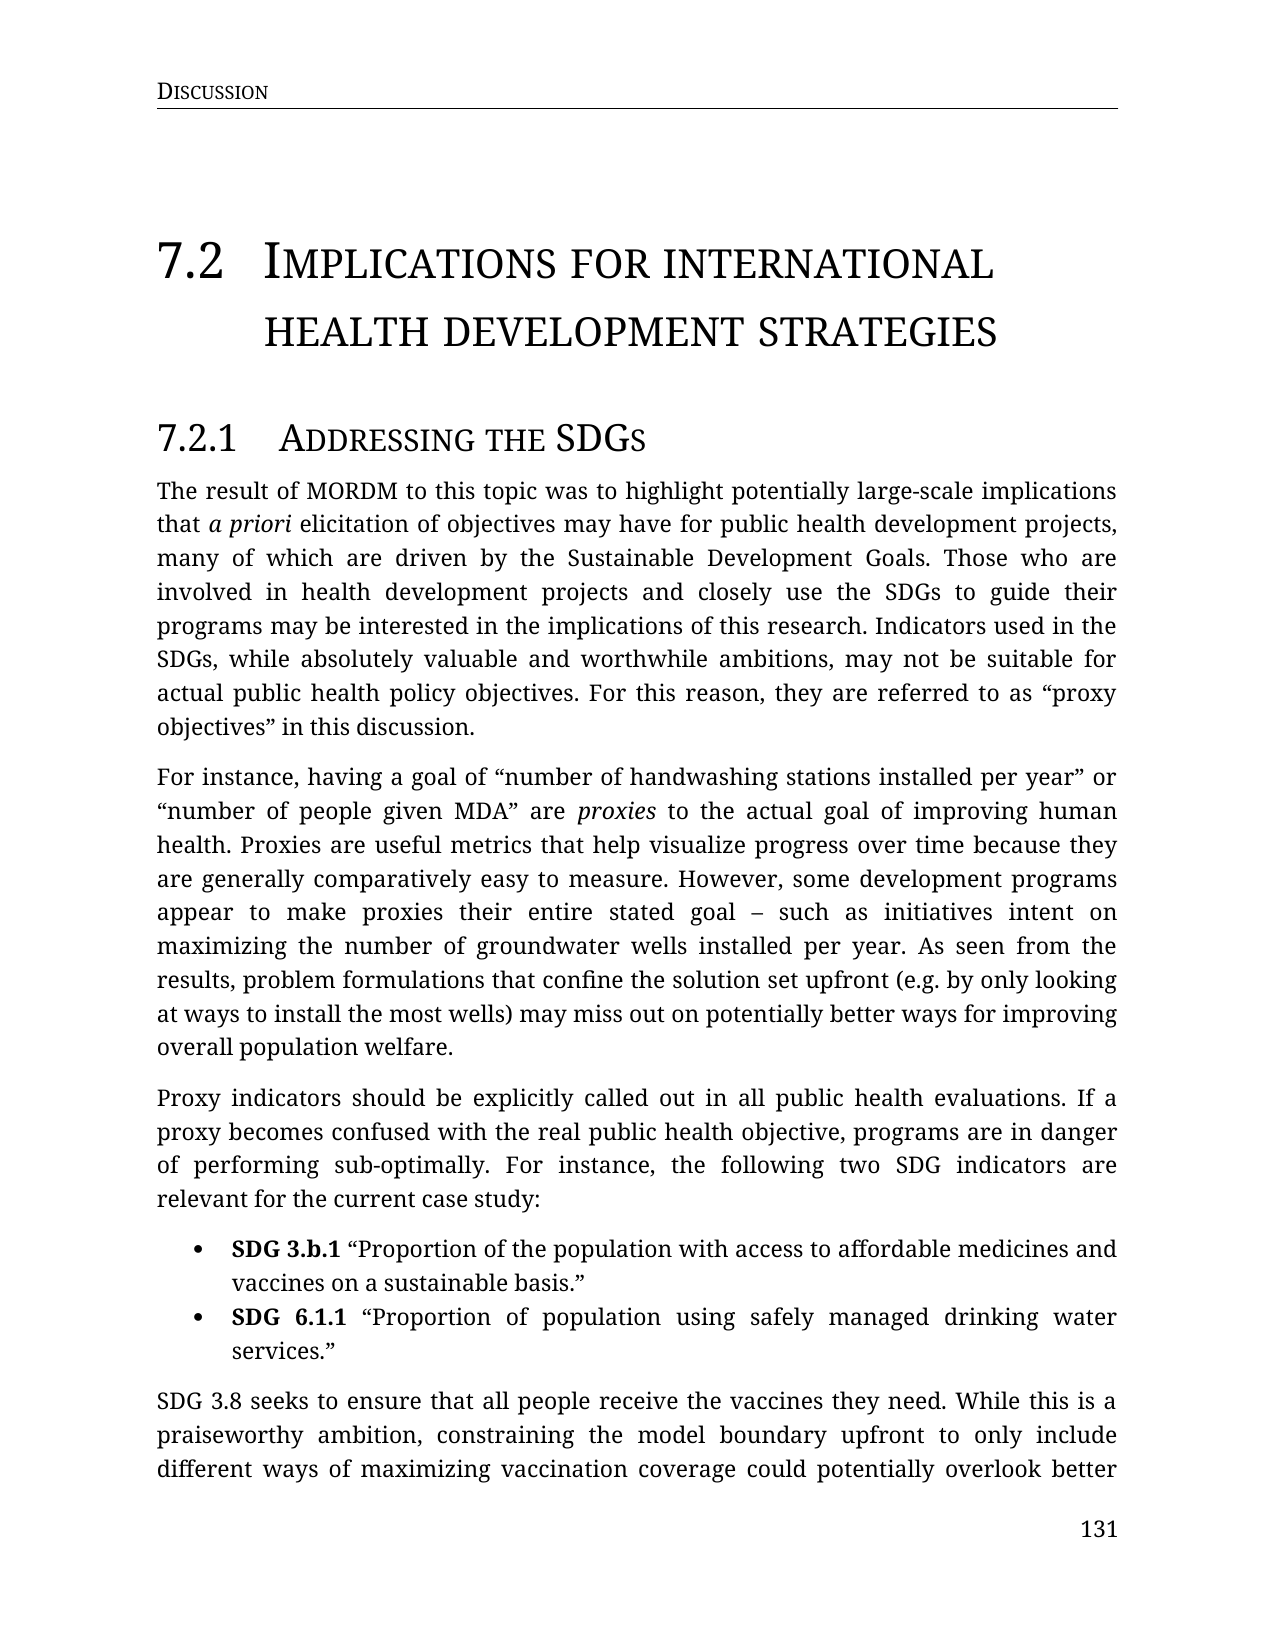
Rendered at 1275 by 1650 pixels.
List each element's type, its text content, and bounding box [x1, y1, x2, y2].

subtitle Addressing the SDGs [157, 411, 1118, 462]
list SDG 6.1.1 “Proportion of population using safely managed drinking water services.” [194, 1301, 1118, 1366]
list SDG 3.b.1 “Proportion of the population with access to affordable medicines and vaccines on a sustainable basis.” [194, 1233, 1118, 1298]
text For instance, having a goal of “number of handwashing stations installed per year” or “number of people given MDA” are proxies to the actual goal of improving human health. Proxies are useful metrics that help visualize progress over time because they are generally comparatively easy to measure. However, some development programs appear to make proxies their entire stated goal – such as initiatives intent on maximizing the number of groundwater wells installed per year. As seen from the results, problem formulations that confine the solution set upfront (e.g. by only looking at ways to install the most wells) may miss out on potentially better ways for improving overall population welfare. [157, 761, 1118, 1062]
text Proxy indicators should be explicitly called out in all public health evaluations. If a proxy becomes confused with the real public health objective, programs are in danger of performing sub-optimally. For instance, the following two SDG indicators are relevant for the current case study: [157, 1082, 1118, 1214]
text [157, 1385, 1118, 1484]
subtitle Implications for international health development strategies [157, 225, 1118, 361]
text The result of MORDM to this topic was to highlight potentially large-scale implications that a priori elicitation of objectives may have for public health development projects, many of which are driven by the Sustainable Development Goals. Those who are involved in health development projects and closely use the SDGs to guide their programs may be interested in the implications of this research. Indicators used in the SDGs, while absolutely valuable and worthwhile ambitions, may not be suitable for actual public health policy objectives. For this reason, they are referred to as “proxy objectives” in this discussion. [157, 474, 1118, 742]
